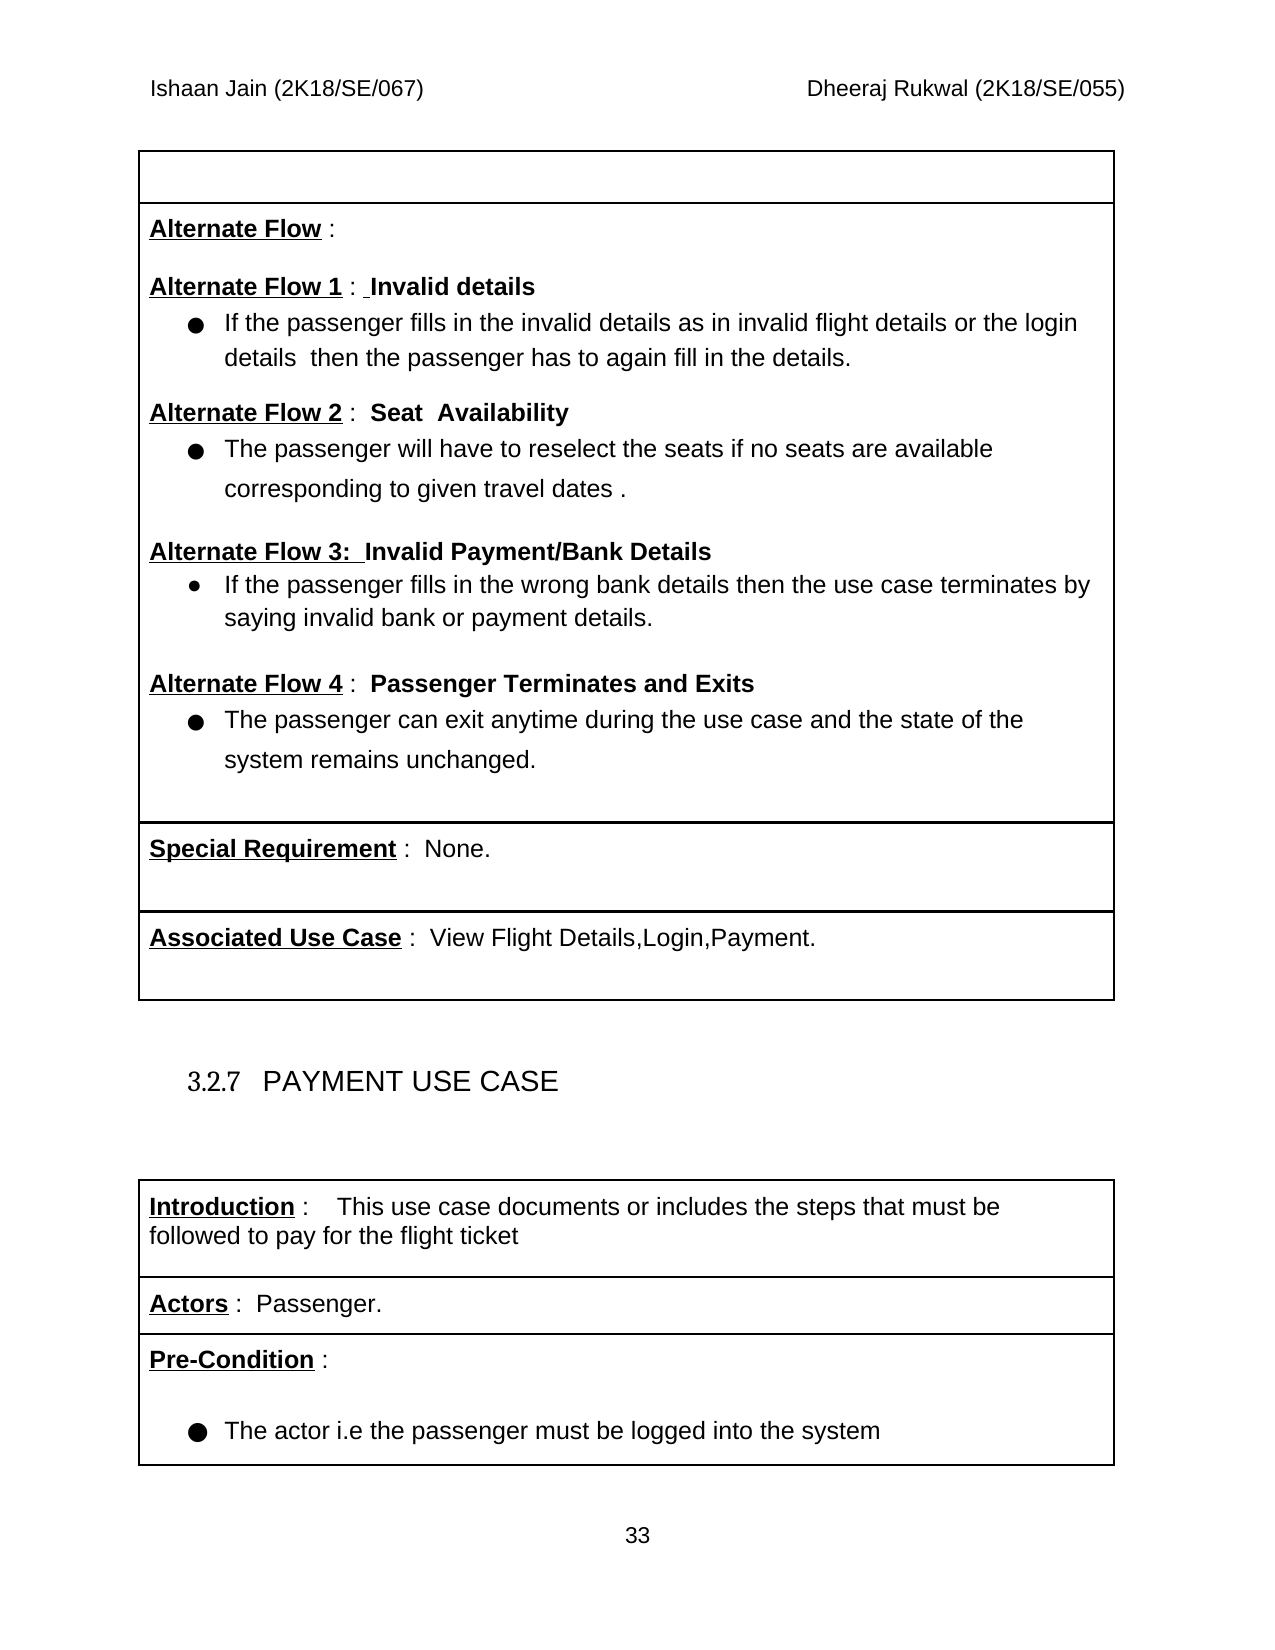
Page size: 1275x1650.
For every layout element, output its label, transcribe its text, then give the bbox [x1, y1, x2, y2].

table_cell Special Requirement : None. [140, 824, 1113, 910]
table_cell Associated Use Case : View Flight Details,Login,Payment. [140, 913, 1113, 999]
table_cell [140, 1335, 1113, 1464]
subtitle PAYMENT USE CASE [187, 1064, 1125, 1099]
table_cell Alternate Flow : Alternate Flow 1 : Invalid details If the passenger fills in the invalid details as in invalid flight details or the login details then the passenger has to again fill in the details. Alternate Flow 2 : Seat Availability The passenger will have to reselect the seats if no seats are available corresponding to given travel dates . Alternate Flow 3: Invalid Payment/Bank Details If the passenger fills in the wrong bank details then the use case terminates by saying invalid bank or payment details. Alternate Flow 4 : Passenger Terminates and Exits The passenger can exit anytime during the use case and the state of the system remains unchanged. [140, 204, 1113, 821]
table_cell Actors : Passenger. [140, 1278, 1113, 1332]
table_header Introduction : This use case documents or includes the steps that must be followed to pay for the flight ticket [140, 1181, 1113, 1276]
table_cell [140, 152, 1113, 202]
